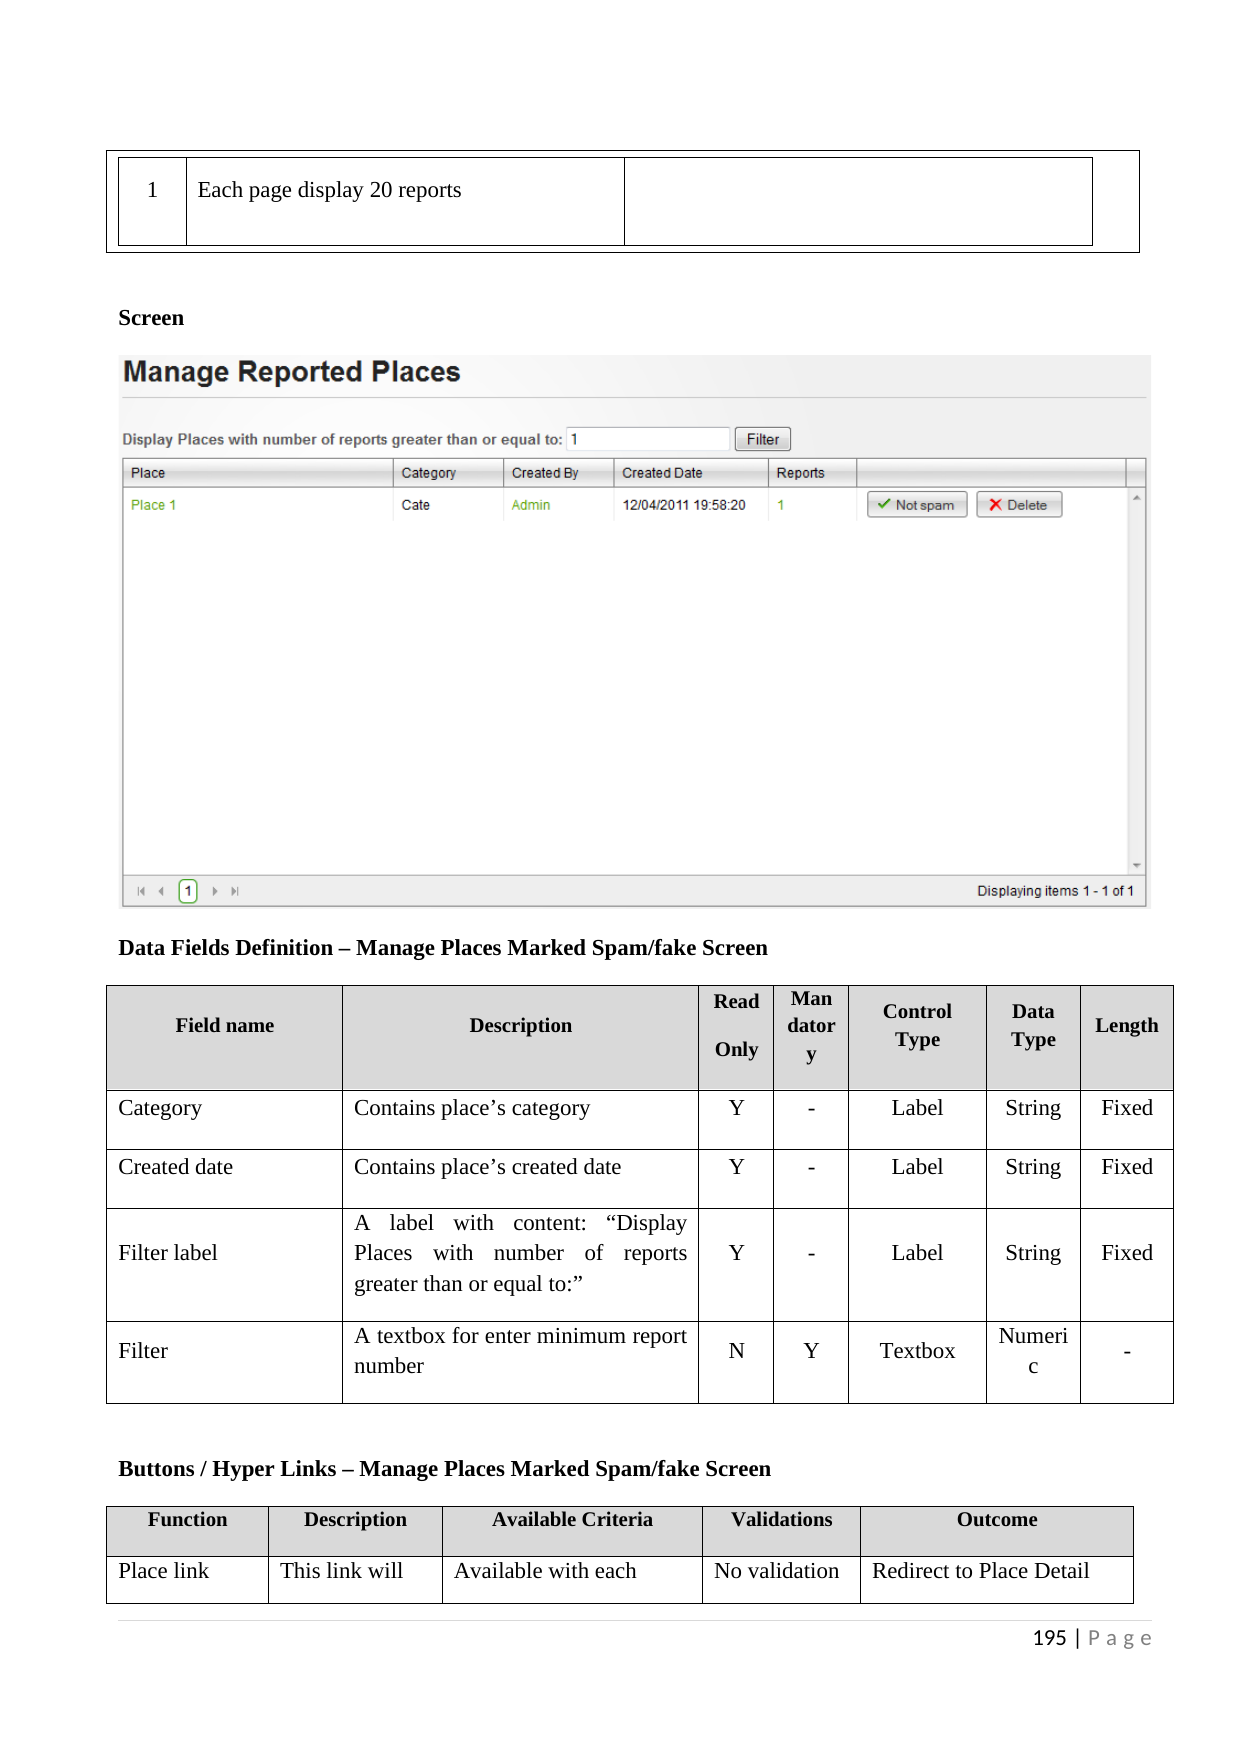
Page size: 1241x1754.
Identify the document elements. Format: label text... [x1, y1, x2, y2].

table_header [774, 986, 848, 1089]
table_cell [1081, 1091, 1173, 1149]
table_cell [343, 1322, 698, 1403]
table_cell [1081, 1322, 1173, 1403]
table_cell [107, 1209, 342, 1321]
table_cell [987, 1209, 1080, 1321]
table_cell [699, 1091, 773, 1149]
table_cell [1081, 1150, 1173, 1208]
text Screen [118, 304, 1152, 331]
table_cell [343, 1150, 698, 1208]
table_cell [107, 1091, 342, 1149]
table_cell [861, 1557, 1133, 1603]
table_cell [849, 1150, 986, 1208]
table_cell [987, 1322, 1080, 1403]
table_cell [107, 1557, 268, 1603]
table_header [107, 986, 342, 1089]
text Data Fields Definition – Manage Places Marked Spam/fake Screen [118, 933, 1152, 960]
text Buttons / Hyper Links – Manage Places Marked Spam/fake Screen [118, 1455, 1152, 1481]
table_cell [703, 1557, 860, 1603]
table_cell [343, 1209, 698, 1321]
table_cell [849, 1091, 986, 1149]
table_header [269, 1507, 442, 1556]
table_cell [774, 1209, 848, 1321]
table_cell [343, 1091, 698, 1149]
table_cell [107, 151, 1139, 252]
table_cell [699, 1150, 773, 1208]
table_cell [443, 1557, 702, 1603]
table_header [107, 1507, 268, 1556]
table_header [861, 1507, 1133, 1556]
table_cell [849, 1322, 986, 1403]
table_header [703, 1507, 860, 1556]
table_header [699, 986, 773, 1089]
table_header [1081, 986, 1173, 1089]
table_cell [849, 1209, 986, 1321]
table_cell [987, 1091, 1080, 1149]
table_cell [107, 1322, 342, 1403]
picture [118, 355, 1152, 909]
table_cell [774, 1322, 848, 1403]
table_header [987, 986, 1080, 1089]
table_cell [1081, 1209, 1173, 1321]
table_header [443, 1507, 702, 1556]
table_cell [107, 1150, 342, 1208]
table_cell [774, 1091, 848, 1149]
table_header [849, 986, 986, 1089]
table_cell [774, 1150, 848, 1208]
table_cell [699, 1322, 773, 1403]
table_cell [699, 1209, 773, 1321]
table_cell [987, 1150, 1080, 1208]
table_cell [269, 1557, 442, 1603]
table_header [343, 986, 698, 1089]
